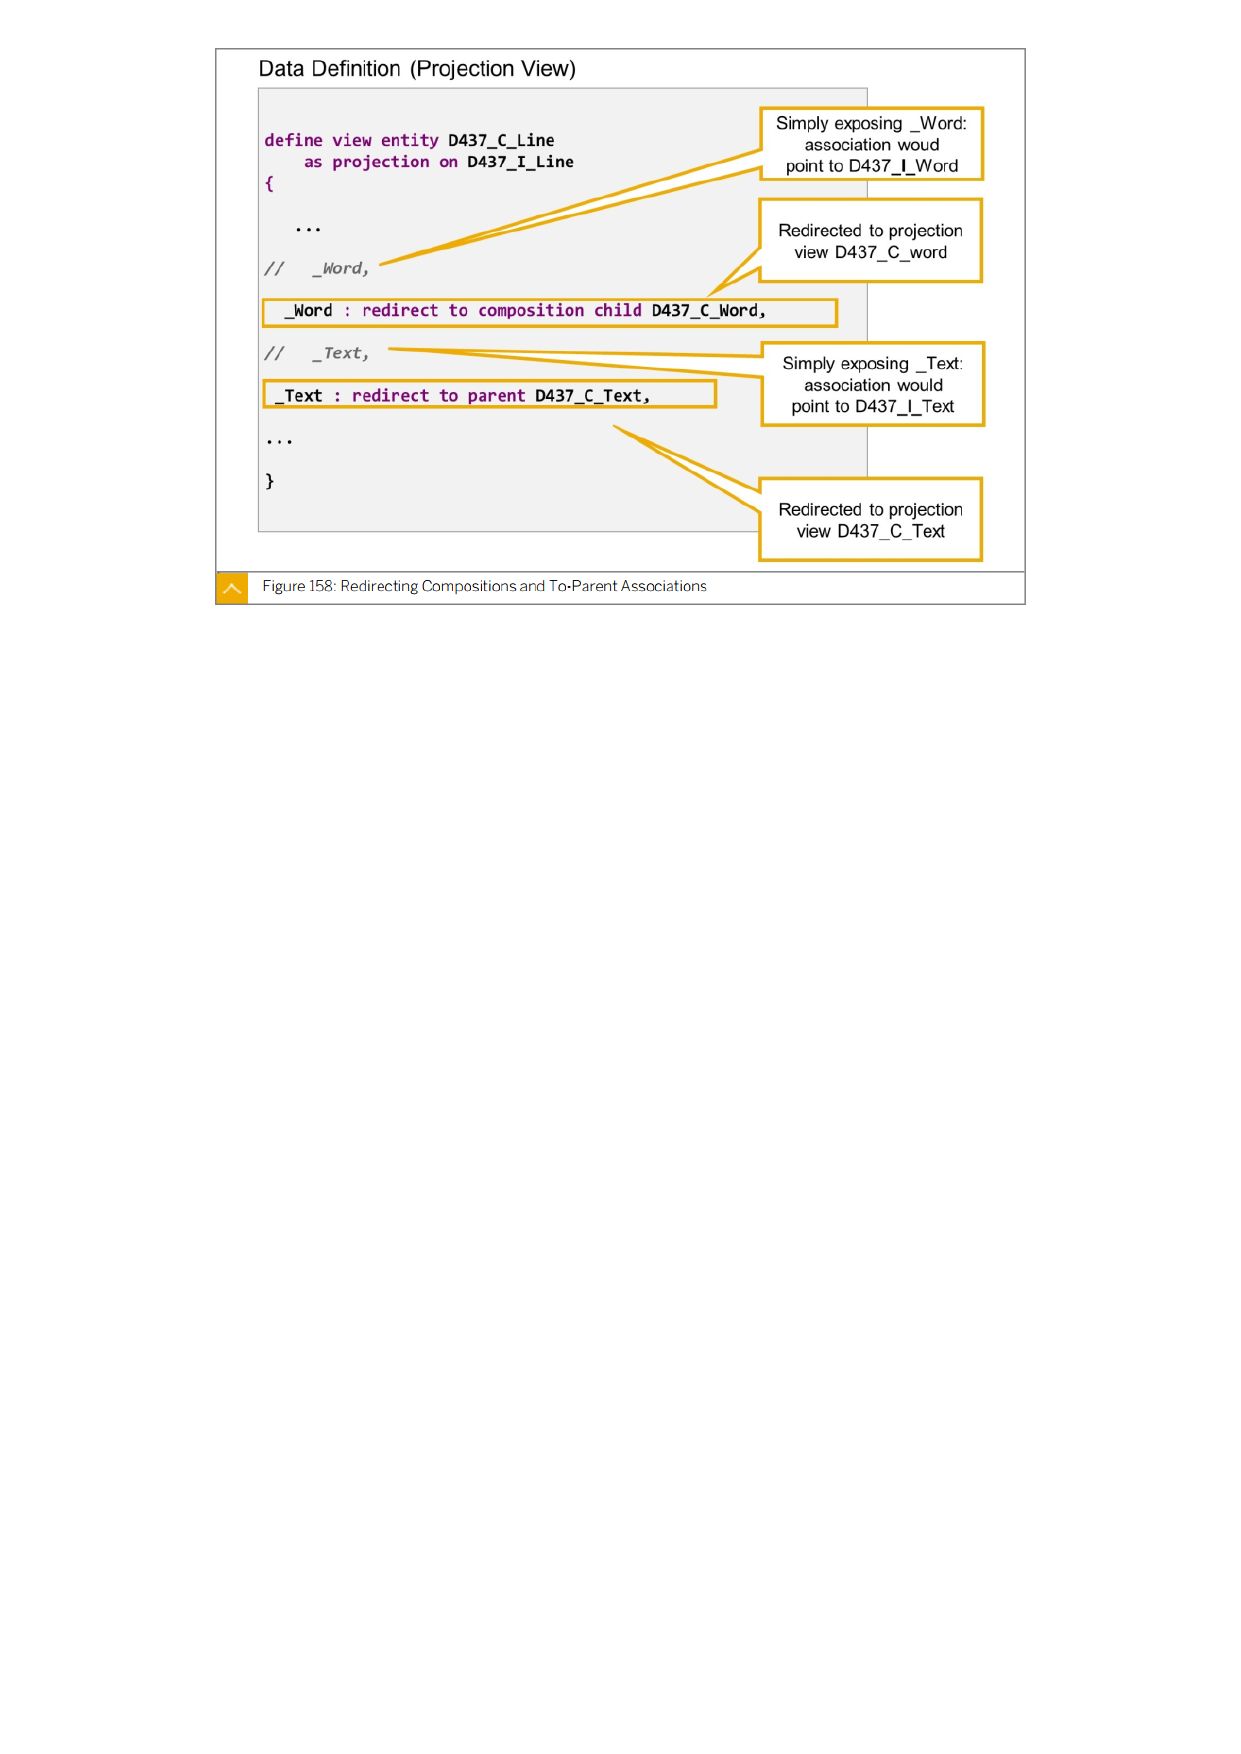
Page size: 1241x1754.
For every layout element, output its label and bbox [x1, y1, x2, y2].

picture [211, 44, 1030, 608]
